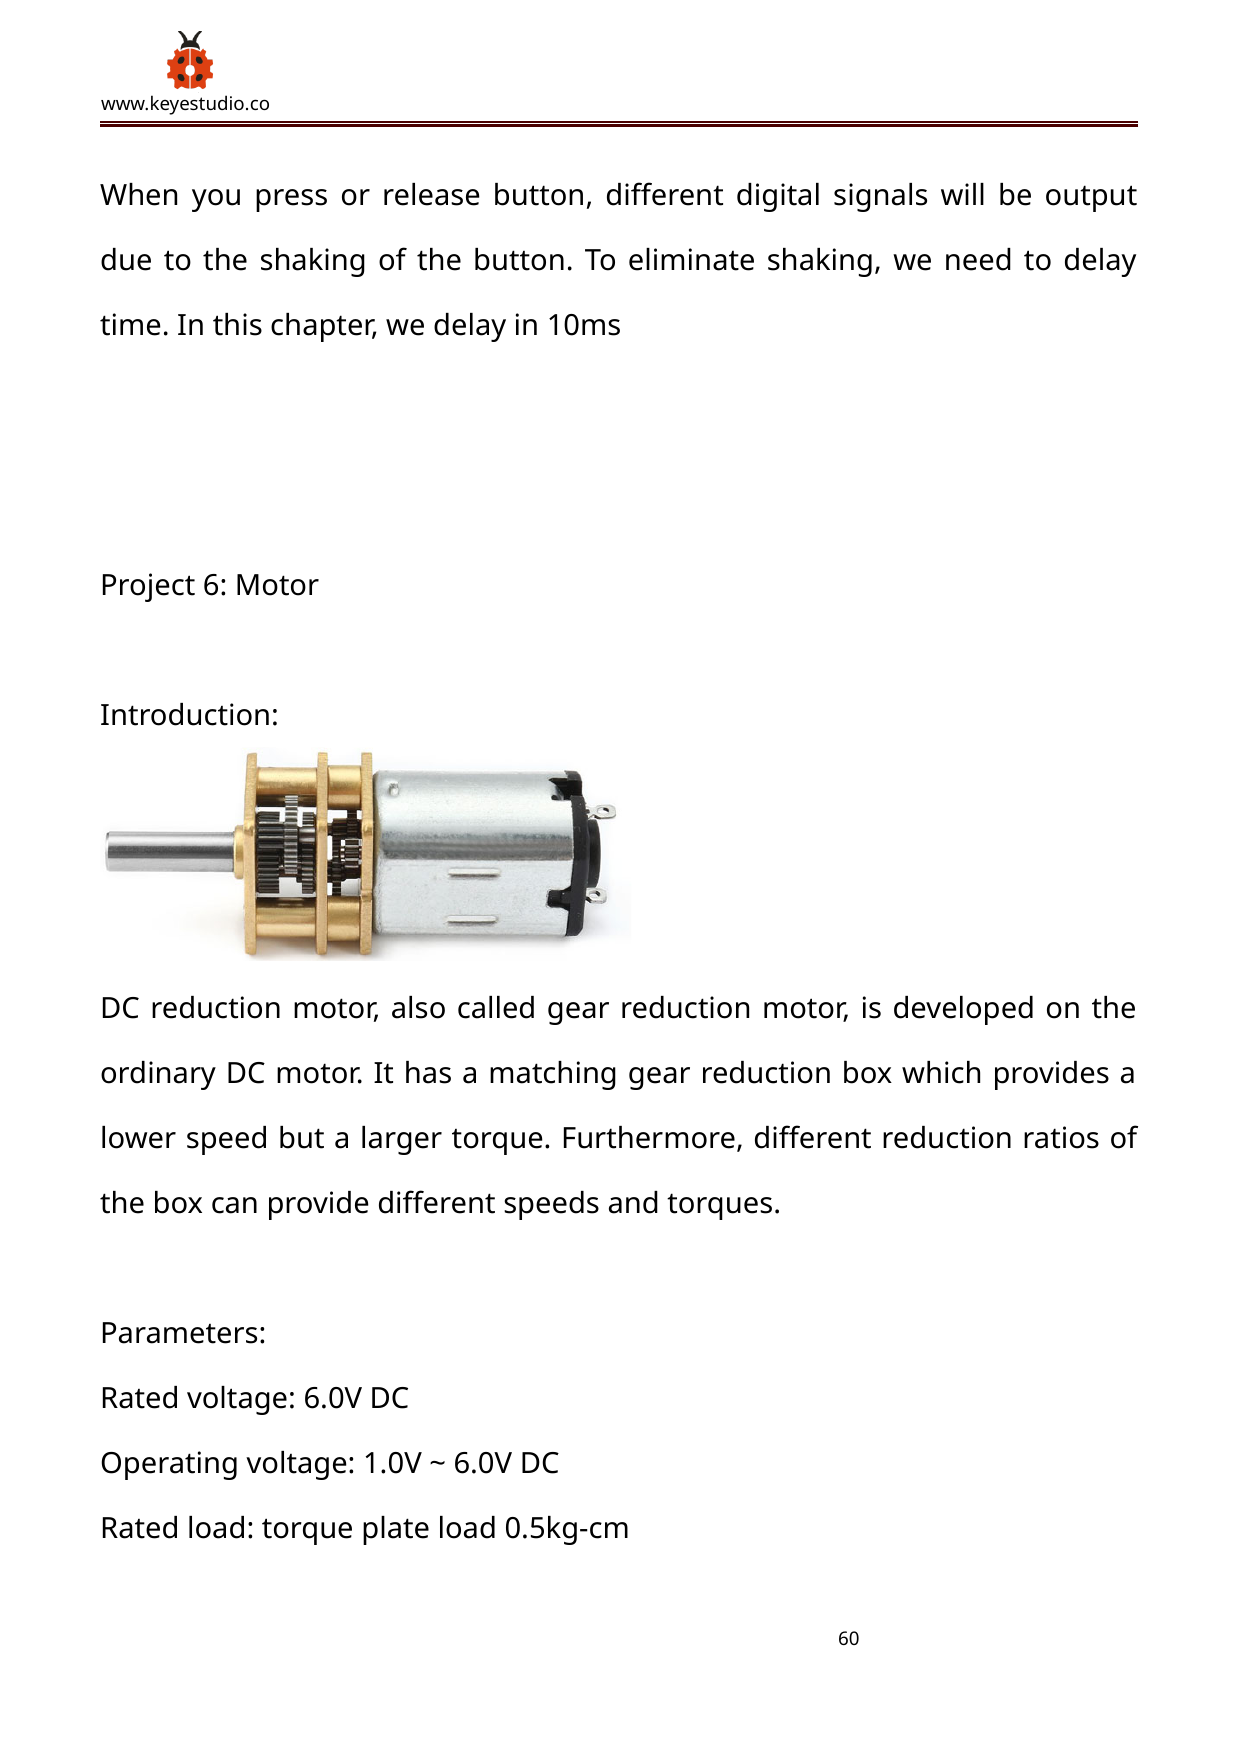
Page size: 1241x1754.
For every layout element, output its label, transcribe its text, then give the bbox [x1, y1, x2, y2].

text DC reduction motor, also called gear reduction motor, is developed on the ordinary DC motor. It has a matching gear reduction box which provides a lower speed but a larger torque. Furthermore, different reduction ratios of the box can provide different speeds and torques. [100, 974, 1138, 1234]
text Project 6: Motor [100, 552, 1138, 617]
text Introduction: [100, 682, 1138, 747]
picture [155, 31, 231, 93]
text Rated voltage: 6.0V DC [100, 1364, 1138, 1429]
picture [100, 747, 632, 961]
text When you press or release button, different digital signals will be output due to the shaking of the button. To eliminate shaking, we need to delay time. In this chapter, we delay in 10ms [100, 162, 1138, 357]
text Parameters: [100, 1299, 1138, 1364]
text Operating voltage: 1.0V ~ 6.0V DC [100, 1429, 1138, 1494]
text Rated load: torque plate load 0.5kg-cm [100, 1494, 1138, 1559]
